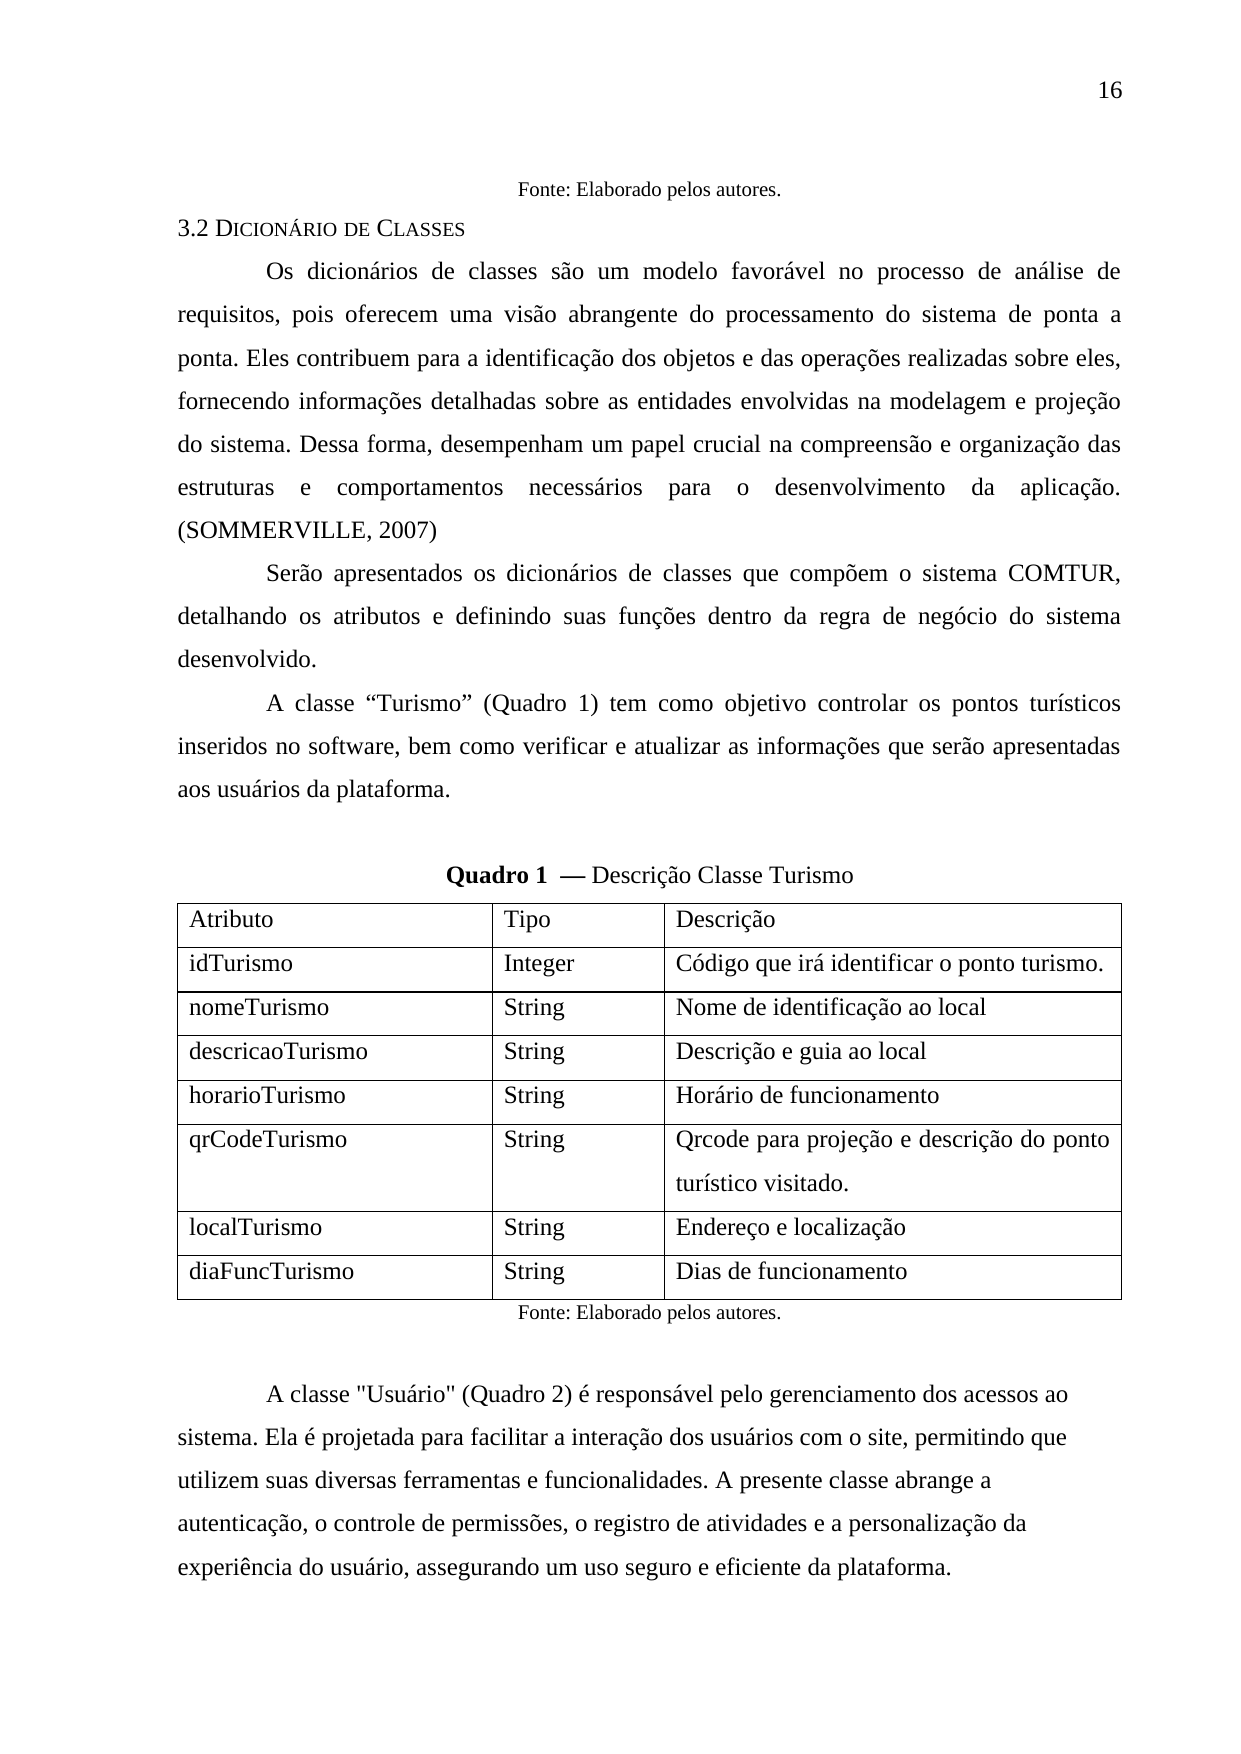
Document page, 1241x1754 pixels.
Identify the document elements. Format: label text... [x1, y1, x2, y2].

table_cell String [493, 1081, 664, 1123]
text Os dicionários de classes são um modelo favorável no processo de análise de requisitos, pois oferecem uma visão abrangente do processamento do sistema de ponta a ponta. Eles contribuem para a identificação dos objetos e das operações realizadas sobre eles, fornecendo informações detalhadas sobre as entidades envolvidas na modelagem e projeção do sistema. Dessa forma, desempenham um papel crucial na compreensão e organização das estruturas e comportamentos necessários para o desenvolvimento da aplicação. (SOMMERVILLE, 2007) [177, 256, 1122, 544]
table_header Descrição [665, 904, 1121, 947]
table_cell String [493, 1125, 664, 1211]
table_cell Qrcode para projeção e descrição do ponto turístico visitado. [665, 1125, 1121, 1211]
subtitle 3.2 Dicionário de Classes [177, 213, 1122, 242]
table_cell Integer [493, 948, 664, 991]
table_cell Horário de funcionamento [665, 1081, 1121, 1123]
table_cell descricaoTurismo [178, 1036, 492, 1079]
table_cell horarioTurismo [178, 1081, 492, 1123]
table_cell Nome de identificação ao local [665, 993, 1121, 1035]
table_cell qrCodeTurismo [178, 1125, 492, 1211]
table_header Tipo [493, 904, 664, 947]
text Quadro 1 — Descrição Classe Turismo [177, 860, 1122, 889]
text Serão apresentados os dicionários de classes que compõem o sistema COMTUR, detalhando os atributos e definindo suas funções dentro da regra de negócio do sistema desenvolvido. [177, 558, 1122, 673]
text A classe "Usuário" (Quadro 2) é responsável pelo gerenciamento dos acessos ao sistema. Ela é projetada para facilitar a interação dos usuários com o site, permitindo que utilizem suas diversas ferramentas e funcionalidades. A presente classe abrange a autenticação, o controle de permissões, o registro de atividades e a personalização da experiência do usuário, assegurando um uso seguro e eficiente da plataforma. [177, 1379, 1122, 1580]
table_cell diaFuncTurismo [178, 1256, 492, 1299]
table_header Atributo [178, 904, 492, 947]
table_cell Dias de funcionamento [665, 1256, 1121, 1299]
text Fonte: Elaborado pelos autores. [177, 177, 1122, 201]
table_cell nomeTurismo [178, 993, 492, 1035]
table_cell String [493, 1256, 664, 1299]
table_cell Descrição e guia ao local [665, 1036, 1121, 1079]
text Fonte: Elaborado pelos autores. [177, 1300, 1122, 1324]
table_cell String [493, 1212, 664, 1255]
table_cell Código que irá identificar o ponto turismo. [665, 948, 1121, 991]
table_cell localTurismo [178, 1212, 492, 1255]
table_cell String [493, 1036, 664, 1079]
table_cell String [493, 993, 664, 1035]
text A classe “Turismo” (Quadro 1) tem como objetivo controlar os pontos turísticos inseridos no software, bem como verificar e atualizar as informações que serão apresentadas aos usuários da plataforma. [177, 688, 1122, 803]
table_cell idTurismo [178, 948, 492, 991]
table_cell Endereço e localização [665, 1212, 1121, 1255]
